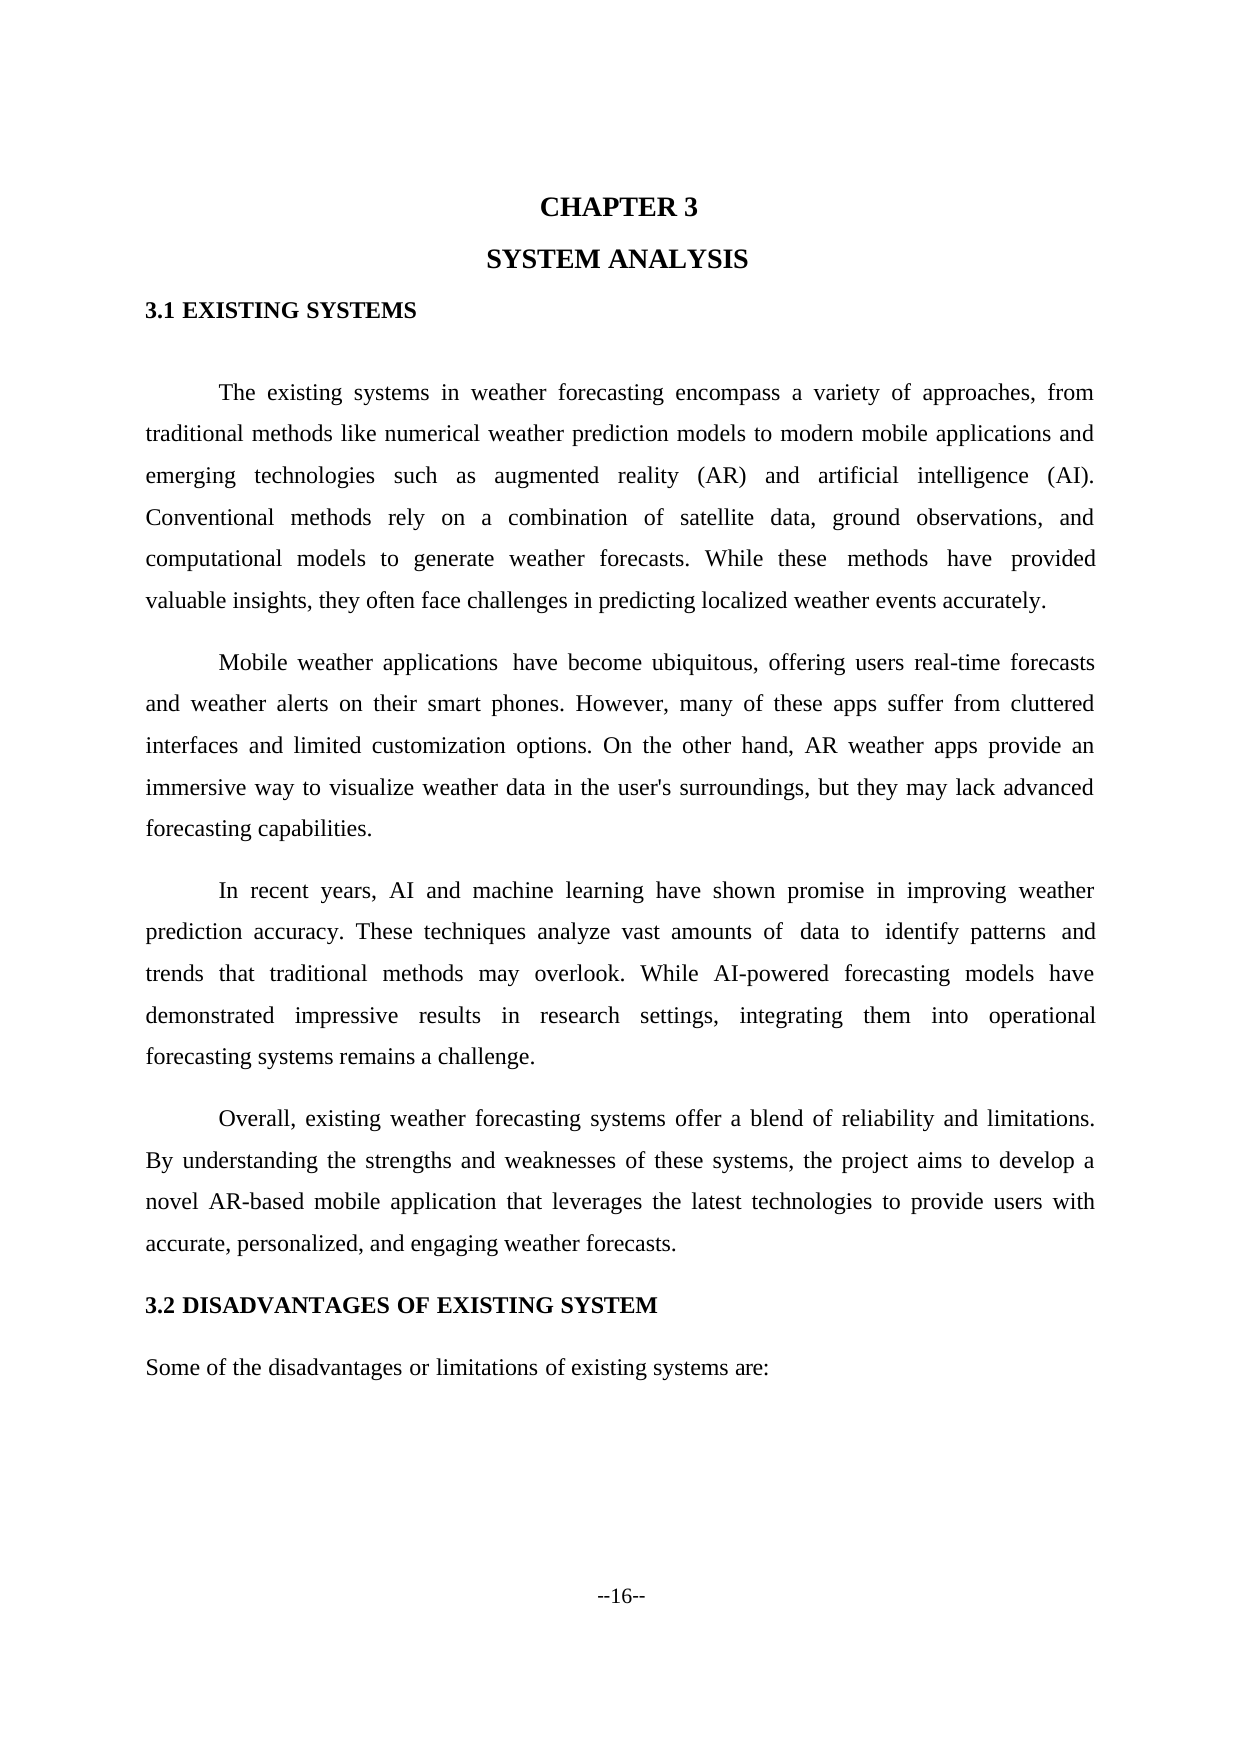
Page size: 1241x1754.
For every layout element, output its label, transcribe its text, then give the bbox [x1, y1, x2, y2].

list EXISTING SYSTEMS [145, 296, 422, 324]
text Overall, existing weather forecasting systems offer a blend of reliability and limitations. By understanding the strengths and weaknesses of these systems, the project aims to develop a novel AR-based mobile application that leverages the latest technologies to provide users with accurate, personalized, and engaging weather forecasts. [145, 1104, 1097, 1257]
subtitle CHAPTER 3 SYSTEM ANALYSIS [486, 190, 750, 275]
text In recent years, AI and machine learning have shown promise in improving weather prediction accuracy. These techniques analyze vast amounts of data to identify patterns and trends that traditional methods may overlook. While AI-powered forecasting models have demonstrated impressive results in research settings, integrating them into operational forecasting systems remains a challenge. [145, 876, 1096, 1070]
text Some of the disadvantages or limitations of existing systems are: [145, 1353, 1203, 1381]
subtitle DISADVANTAGES OF EXISTING SYSTEM [145, 1291, 1203, 1318]
text The existing systems in weather forecasting encompass a variety of approaches, from traditional methods like numerical weather prediction models to modern mobile applications and emerging technologies such as augmented reality (AR) and artificial intelligence (AI). Conventional methods rely on a combination of satellite data, ground observations, and computational models to generate weather forecasts. While these methods have provided valuable insights, they often face challenges in predicting localized weather events accurately. [145, 378, 1096, 614]
text Mobile weather applications have become ubiquitous, offering users real-time forecasts and weather alerts on their smart phones. However, many of these apps suffer from cluttered interfaces and limited customization options. On the other hand, AR weather apps provide an immersive way to visualize weather data in the user's surroundings, but they may lack advanced forecasting capabilities. [145, 647, 1096, 842]
